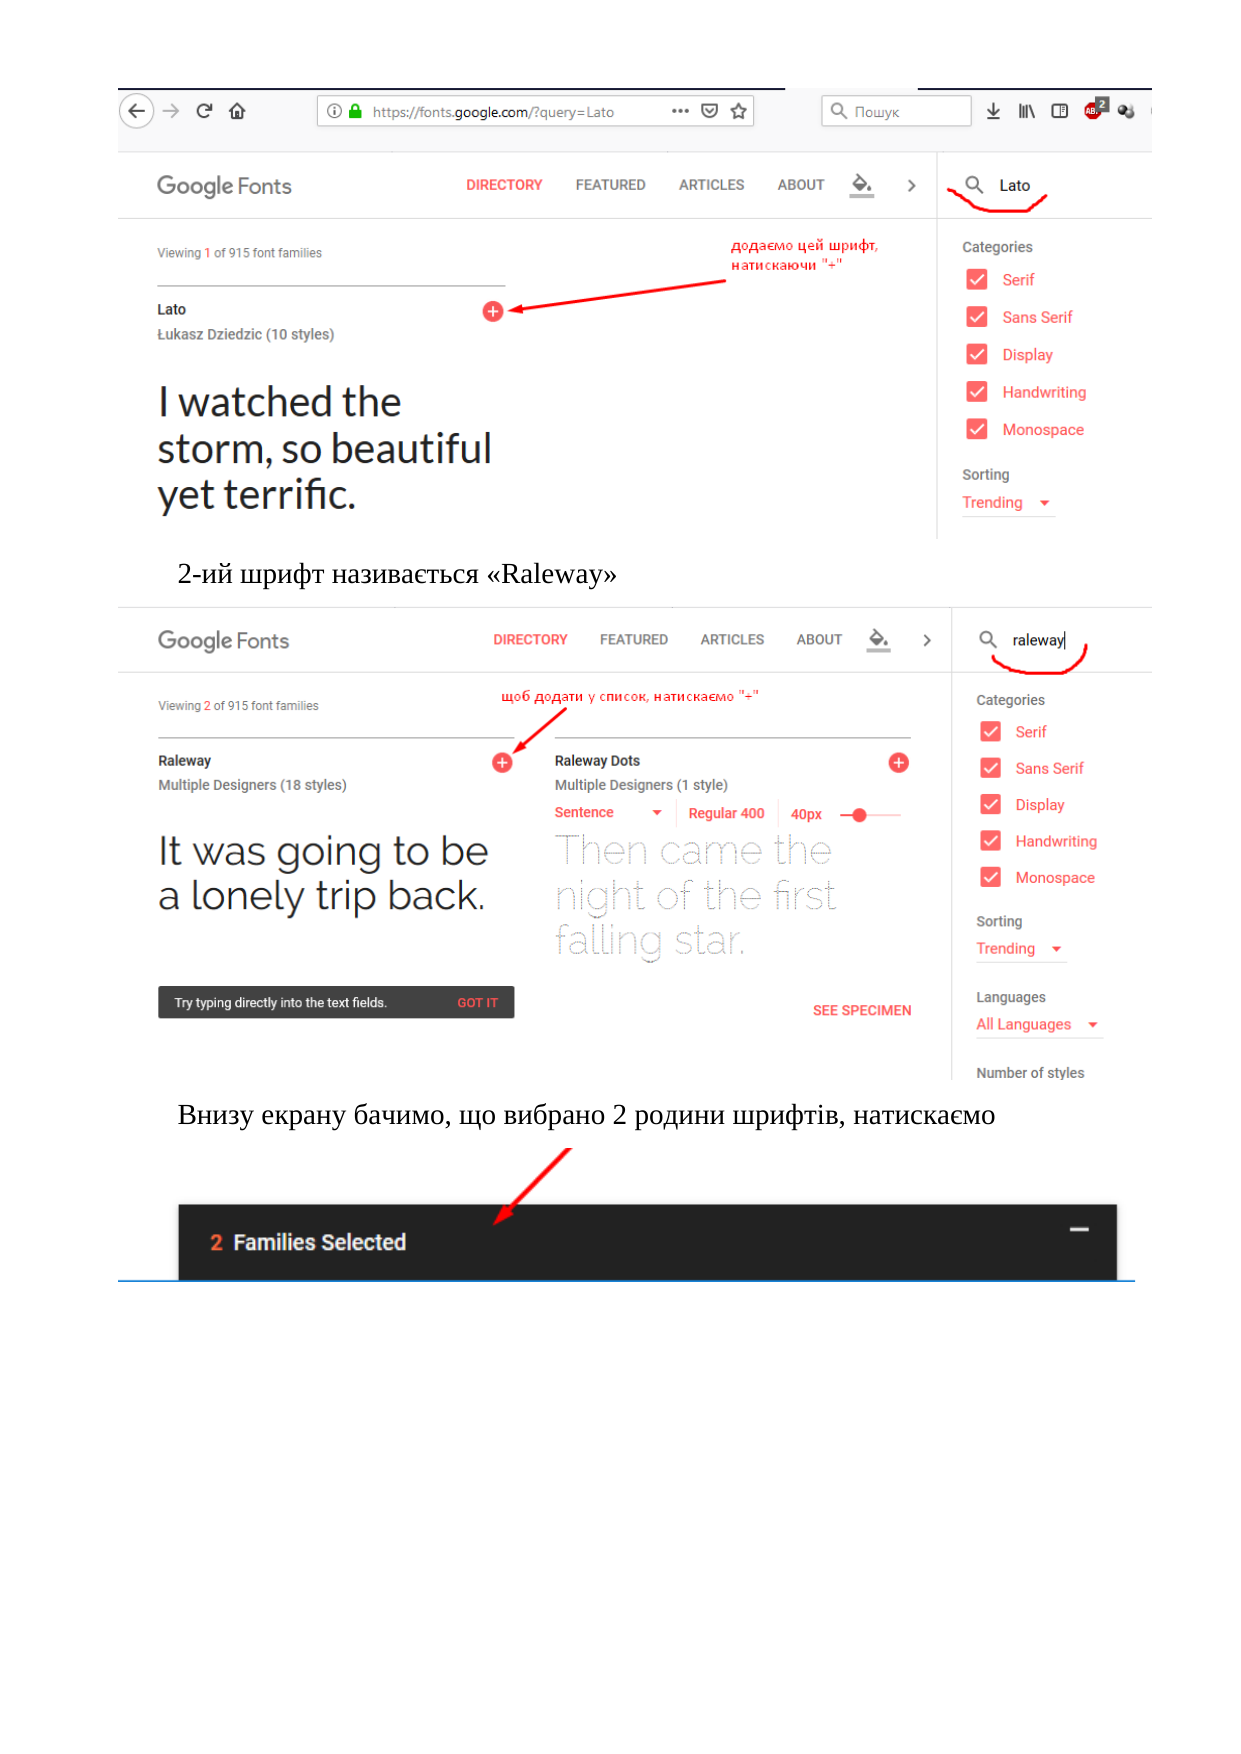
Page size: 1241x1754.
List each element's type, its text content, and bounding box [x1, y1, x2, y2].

picture [118, 606, 1152, 1080]
picture [118, 1148, 1136, 1282]
text 2-ий шрифт називається «Raleway» [118, 556, 1152, 589]
picture [118, 88, 1152, 539]
text Внизу екрану бачимо, що вибрано 2 родини шрифтів, натискаємо [118, 1097, 1152, 1131]
